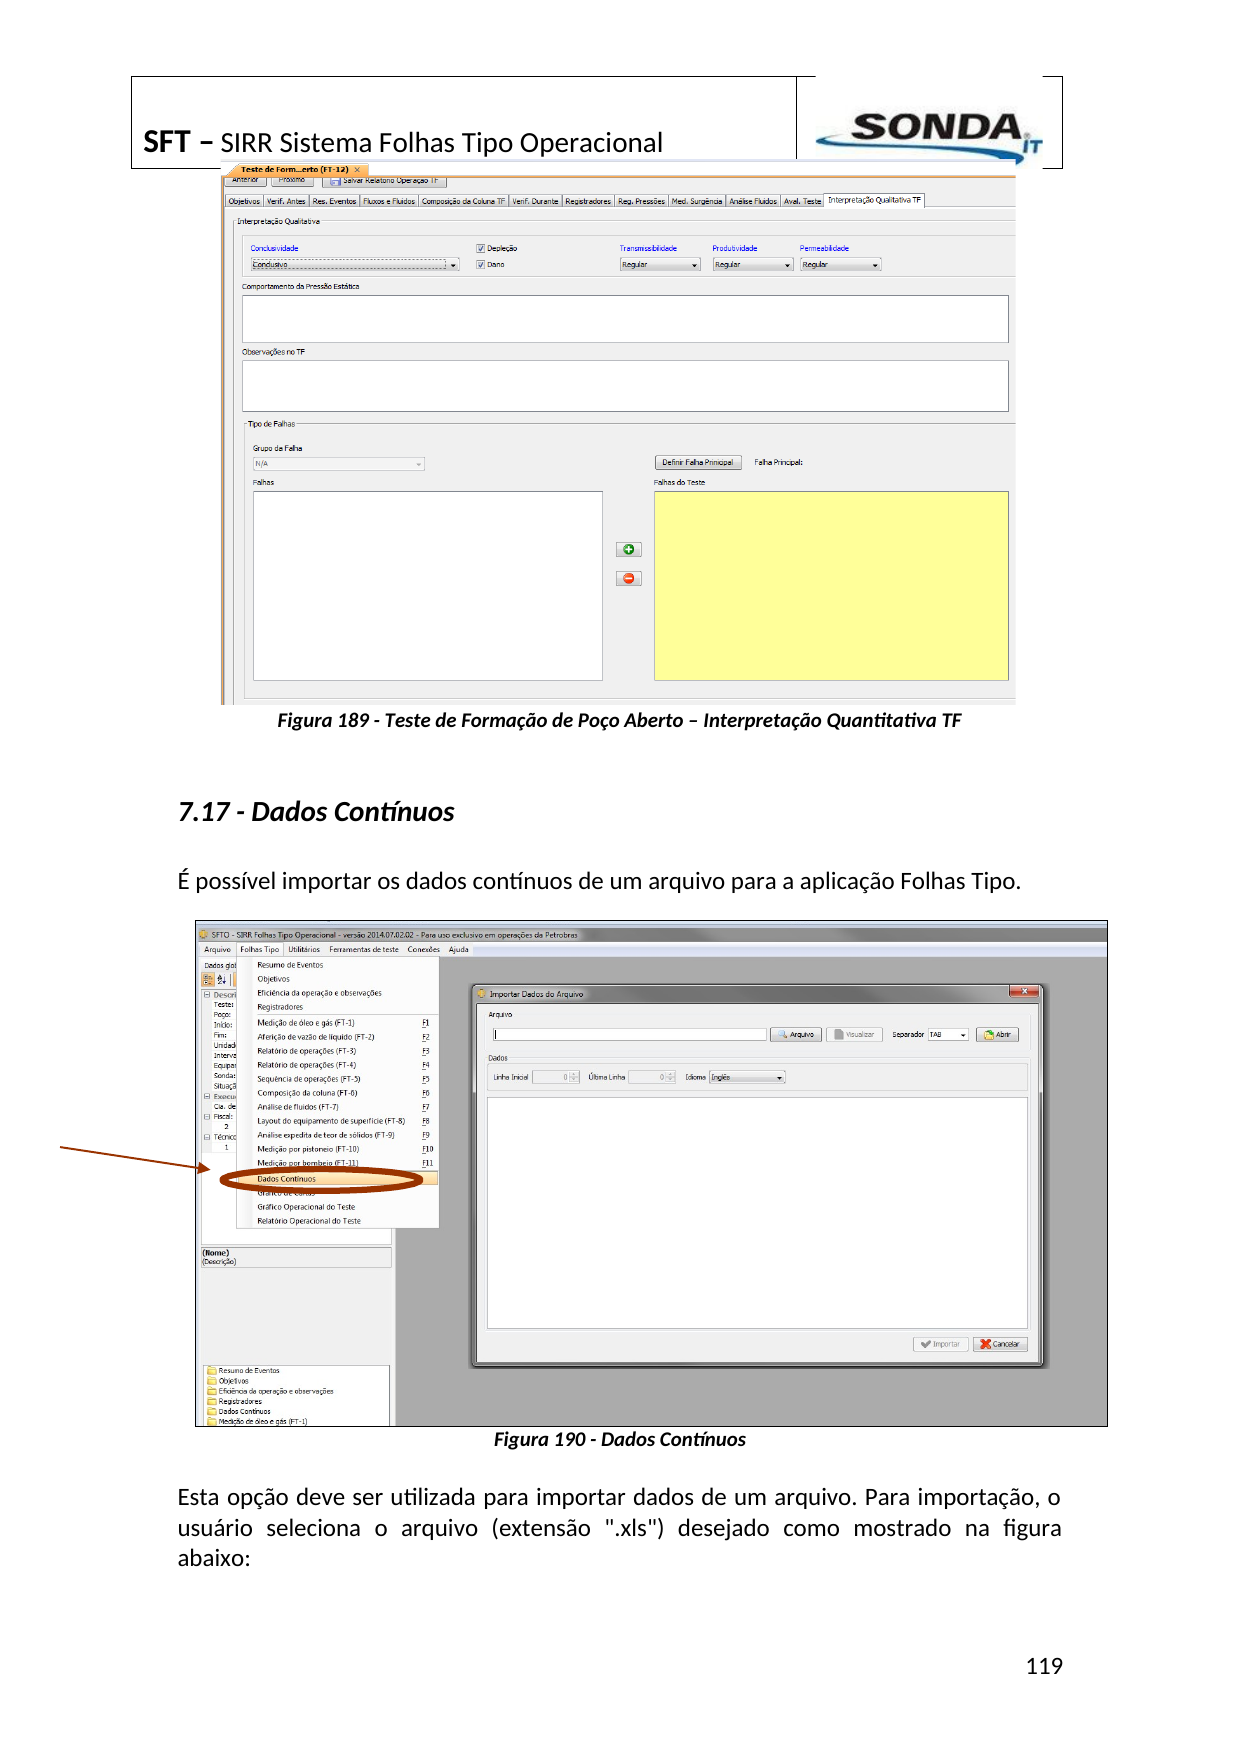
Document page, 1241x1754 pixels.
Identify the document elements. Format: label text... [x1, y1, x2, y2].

list - Dados Contínuos [177, 793, 1223, 829]
text É possível importar os dados contínuos de um arquivo para a aplicação Folhas Tipo. [177, 865, 1223, 895]
picture [196, 921, 1107, 1426]
text Figura 190 - Dados Contínuos [141, 1427, 1099, 1451]
picture [220, 76, 1043, 705]
text Esta opção deve ser utilizada para importar dados de um arquivo. Para importação, o usuário seleciona o arquivo (extensão ".xls") desejado como mostrado na figura abaixo: [177, 1481, 1063, 1573]
text Figura 189 - Teste de Formação de Poço Aberto – Interpretação Quantitativa TF [277, 707, 1223, 732]
